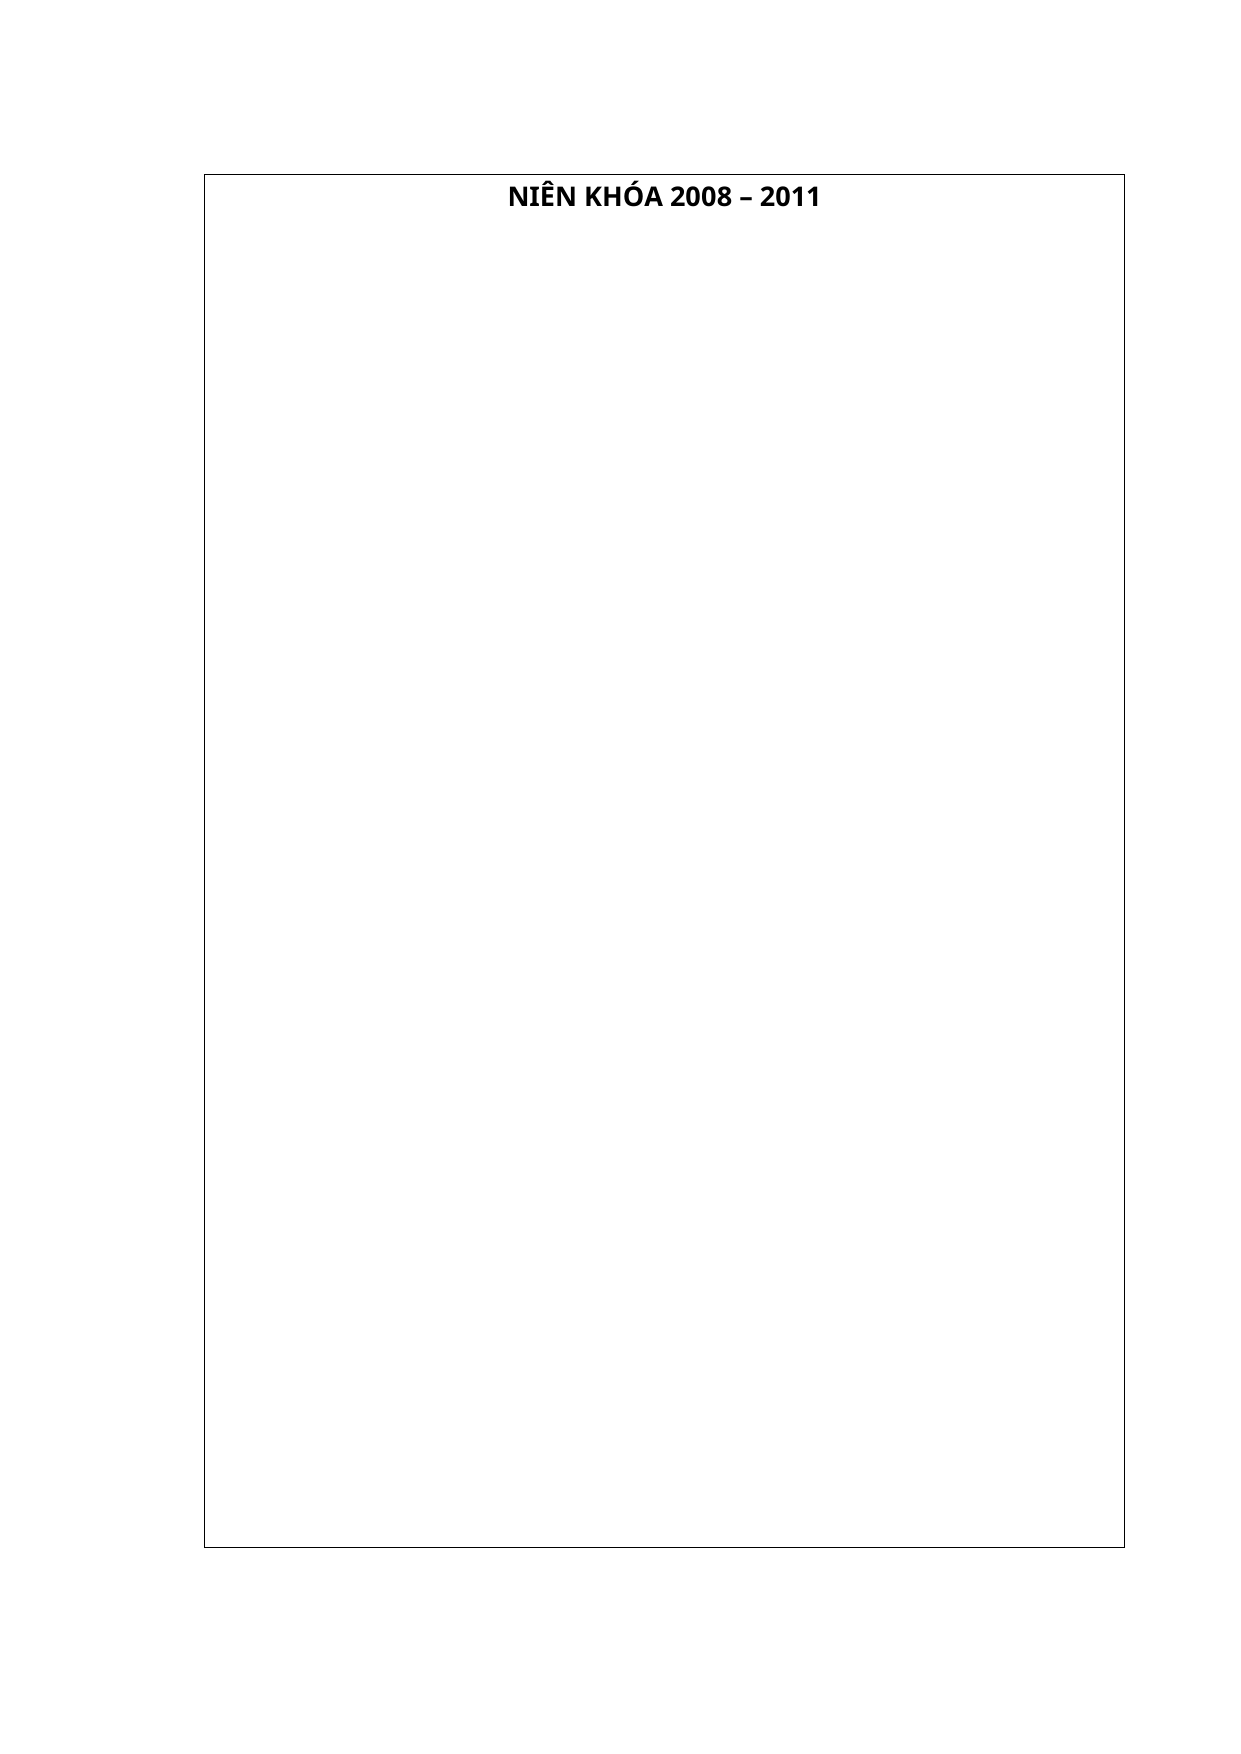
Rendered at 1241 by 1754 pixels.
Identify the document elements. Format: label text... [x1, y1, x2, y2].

text NIÊN KHÓA 2008 – 2011 [207, 177, 1122, 214]
